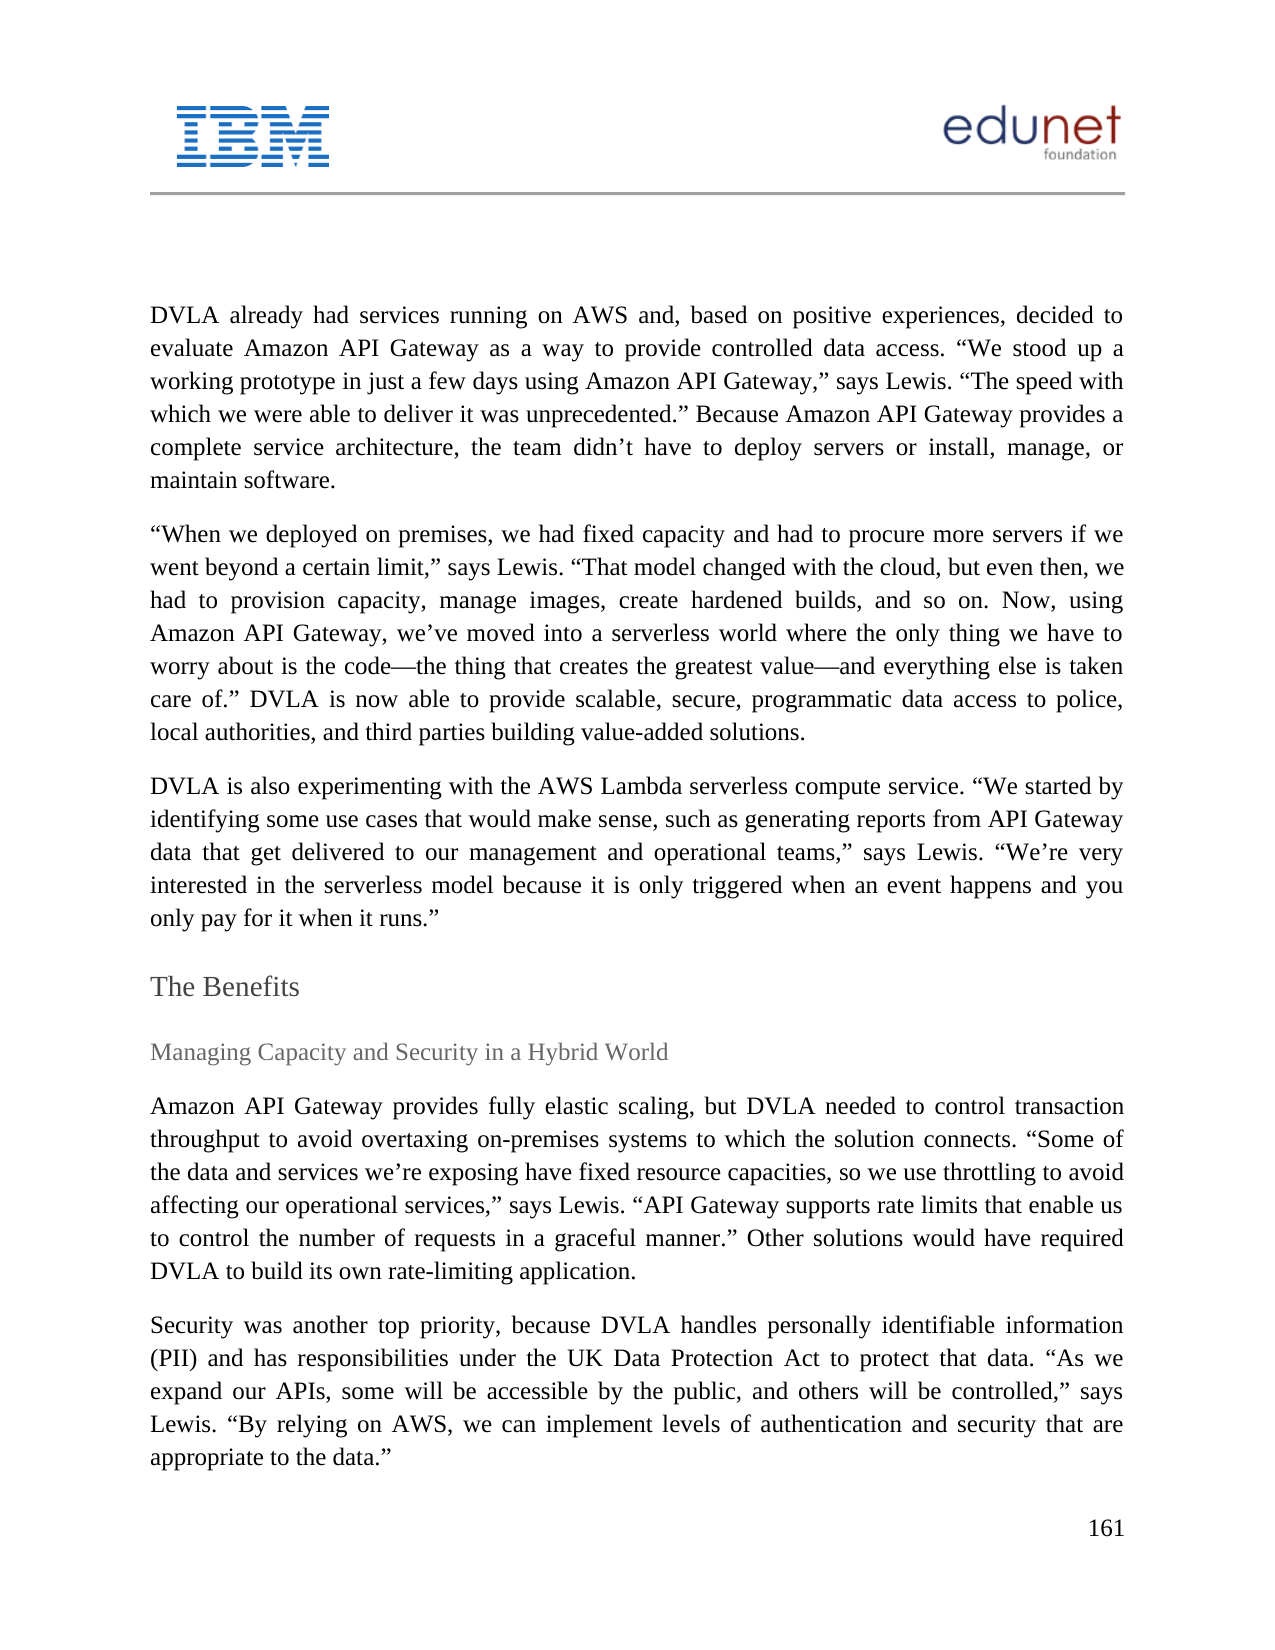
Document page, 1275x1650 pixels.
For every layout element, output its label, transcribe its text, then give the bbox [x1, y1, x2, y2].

picture [176, 106, 329, 167]
text “When we deployed on premises, we had fixed capacity and had to procure more servers if we went beyond a certain limit,” says Lewis. “That model changed with the cloud, but even then, we had to provision capacity, manage images, create hardened builds, and so on. Now, using Amazon API Gateway, we’ve moved into a serverless world where the only thing we have to worry about is the code—the thing that creates the greatest value—and everything else is taken care of.” DVLA is now able to provide scalable, secure, programmatic data access to police, local authorities, and third parties building value-added solutions. [150, 1045, 1125, 1272]
text DVLA is also experimenting with the AWS Lambda serverless compute service. “We started by identifying some use cases that would make sense, such as generating reports from API Gateway data that get delivered to our management and operational teams,” says Lewis. “We’re very interested in the serverless model because it is only triggered when an event happens and you only pay for it when it runs.” [150, 1297, 1125, 1458]
text DVLA was experiencing massively increased demand for the information, rising from 600,000 to more than 70 million requests per month. This was partly due to the discontinuation of the paper “tax disc” once displayed on UK windscreens to communicate that the owner had paid vehicle-excise duty, requiring the public to rely on DVLA online services to identify the tax status of a vehicle. [150, 421, 1125, 582]
text The organization was also being contacted by companies wanting to build applications that would consume vehicle-related data. Making the data open and available to appropriate uses had significant potential to simplify processes, reduce cost and risk, and contribute to economic growth—but DVLA would need to handle transaction volumes anticipated to measure in billions per month. “We needed to move to an elastic platform that would allow us to scale up and down based on demand,” says Lewis. [150, 607, 1125, 801]
subtitle An API-First Approach [150, 367, 1125, 396]
picture [941, 95, 1125, 167]
subtitle Why Amazon Web Services [150, 300, 1125, 333]
text DVLA already had services running on AWS and, based on positive experiences, decided to evaluate Amazon API Gateway as a way to provide controlled data access. “We stood up a working prototype in just a few days using Amazon API Gateway,” says Lewis. “The speed with which we were able to deliver it was unprecedented.” Because Amazon API Gateway provides a complete service architecture, the team didn’t have to deploy servers or install, manage, or maintain software. [150, 826, 1125, 1020]
